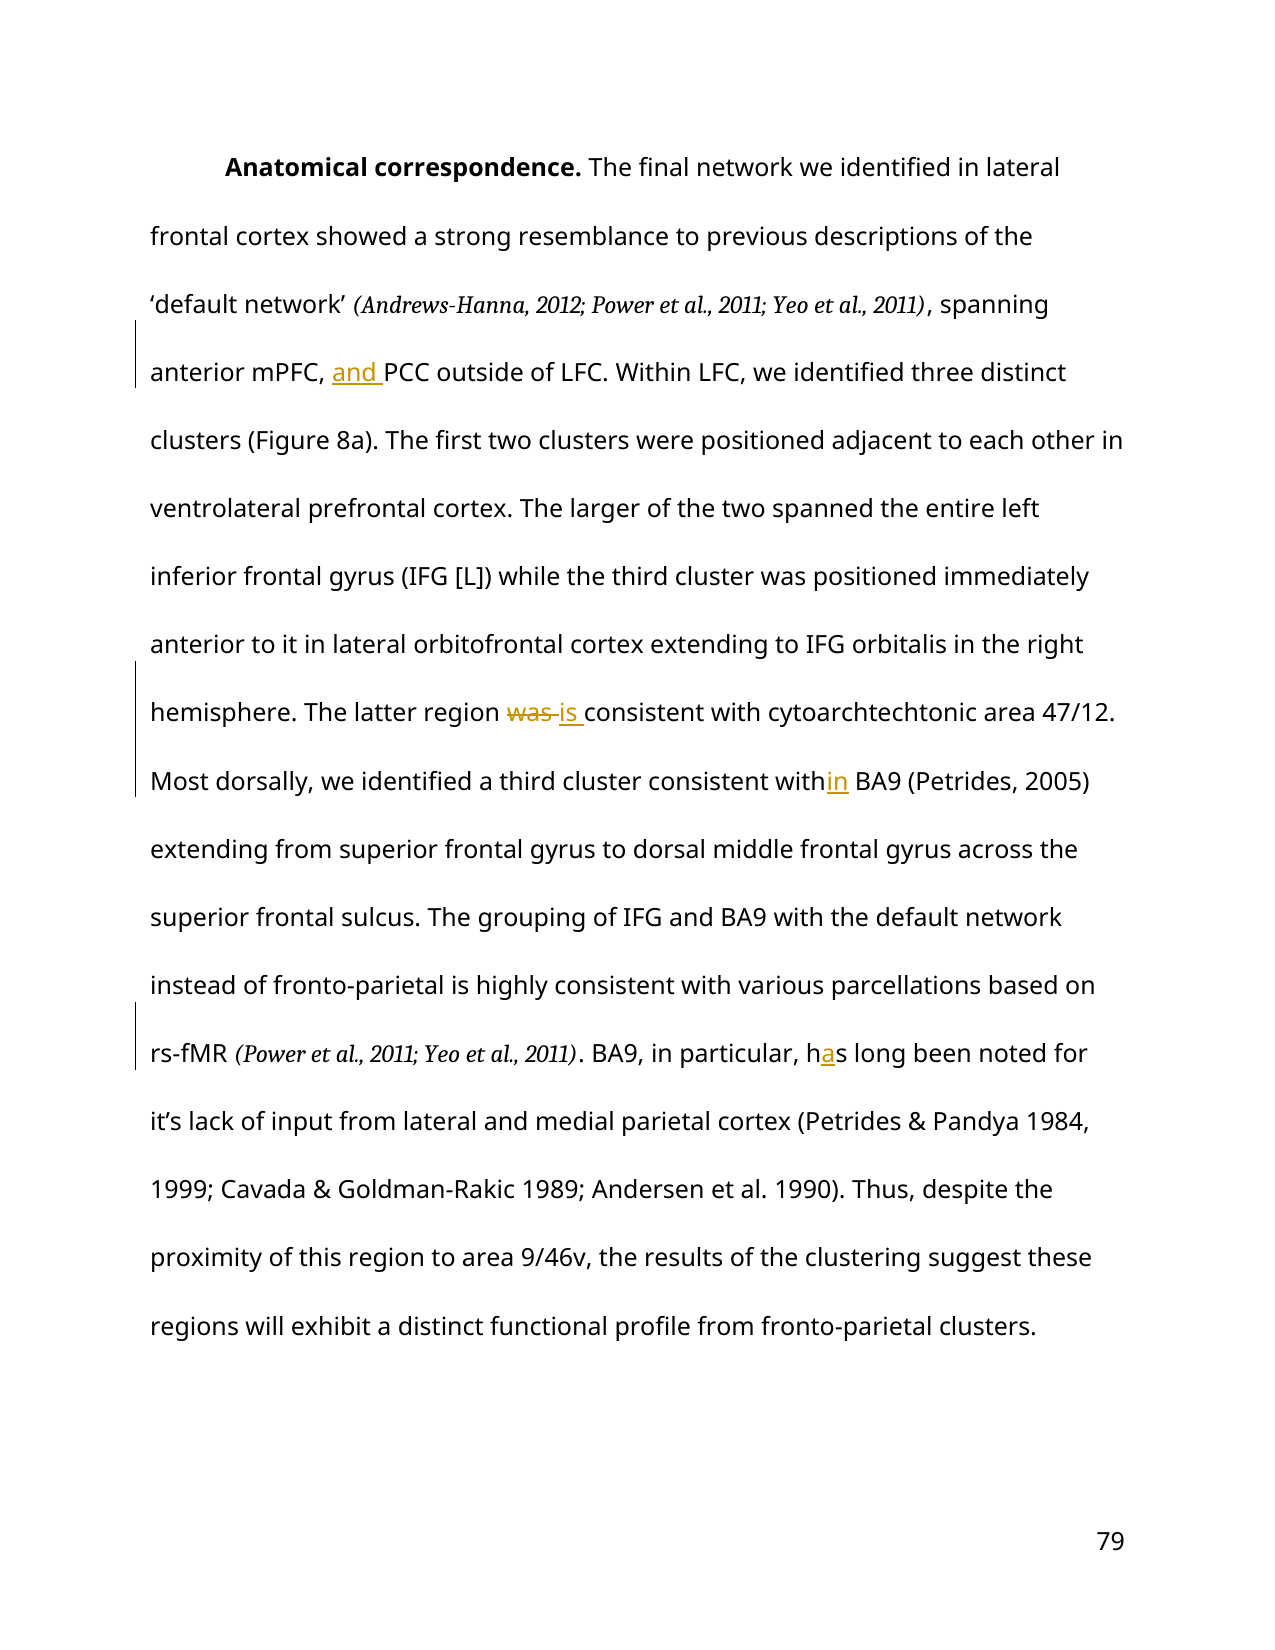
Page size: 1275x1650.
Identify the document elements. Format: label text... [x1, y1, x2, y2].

text Anatomical correspondence. The final network we identified in lateral frontal cortex showed a strong resemblance to previous descriptions of the ‘default network’ (Andrews-Hanna, 2012; Power et al., 2011; Yeo et al., 2011), spanning anterior mPFC, PCC outside of LFC. Within LFC, we identified three distinct clusters (Figure 8a). The first two clusters were positioned adjacent to each other in ventrolateral prefrontal cortex. The larger of the two spanned the entire left inferior frontal gyrus (IFG [L]) while the third cluster was positioned immediately anterior to it in lateral orbitofrontal cortex extending to IFG orbitalis in the right hemisphere. The latter region consistent with cytoarchtechtonic area 47/12. Most dorsally, we identified a third cluster consistent with BA9 (Petrides, 2005) extending from superior frontal gyrus to dorsal middle frontal gyrus across the superior frontal sulcus. The grouping of IFG and BA9 with the default network instead of fronto-parietal is highly consistent with various parcellations based on rs-fMR (Power et al., 2011; Yeo et al., 2011). BA9, in particular, hs long been noted for it’s lack of input from lateral and medial parietal cortex (Petrides & Pandya 1984, 1999; Cavada & Goldman-Rakic 1989; Andersen et al. 1990). Thus, despite the proximity of this region to area 9/46v, the results of the clustering suggest these regions will exhibit a distinct functional profile from fronto-parietal clusters. [150, 150, 1125, 1342]
